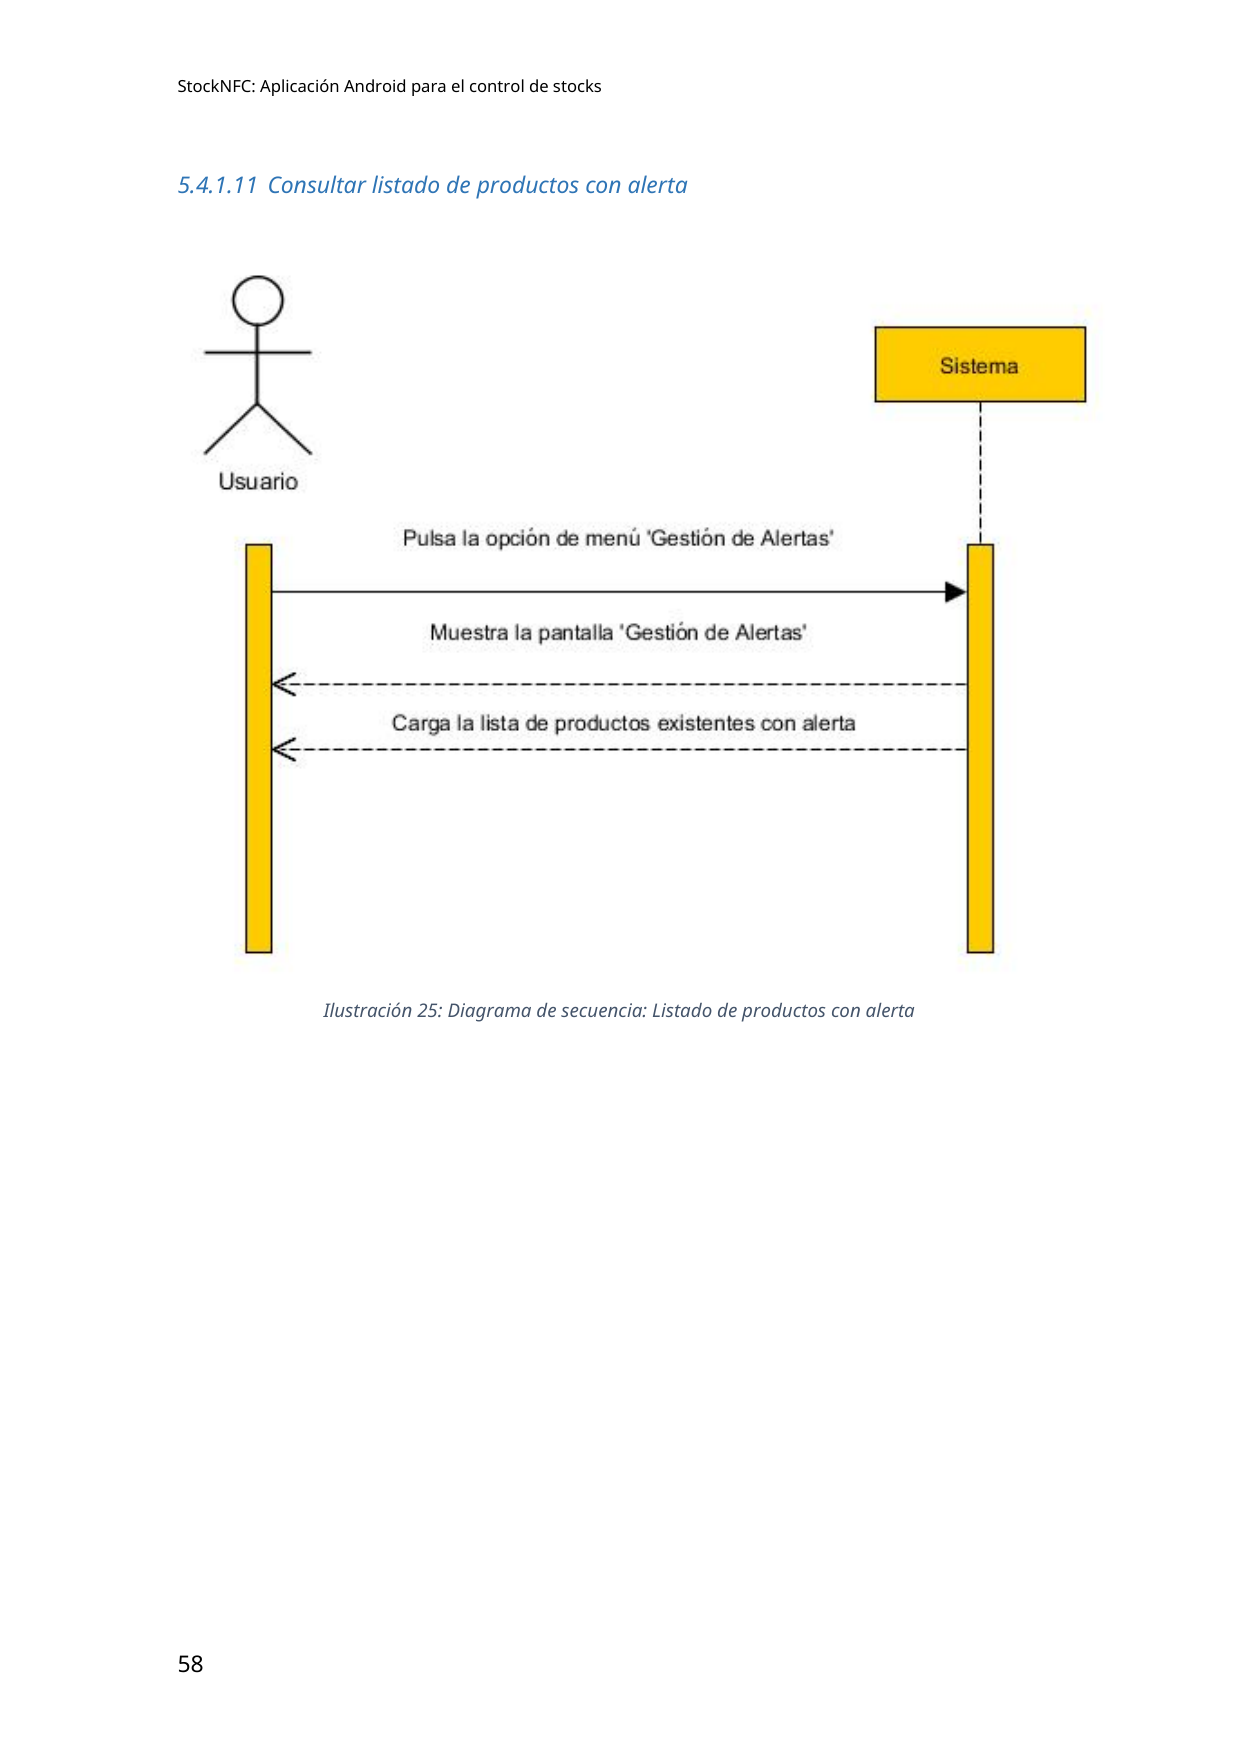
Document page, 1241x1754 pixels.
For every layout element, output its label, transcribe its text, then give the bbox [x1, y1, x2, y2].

picture [177, 247, 1112, 981]
subtitle Consultar listado de productos con alerta [177, 168, 1063, 200]
